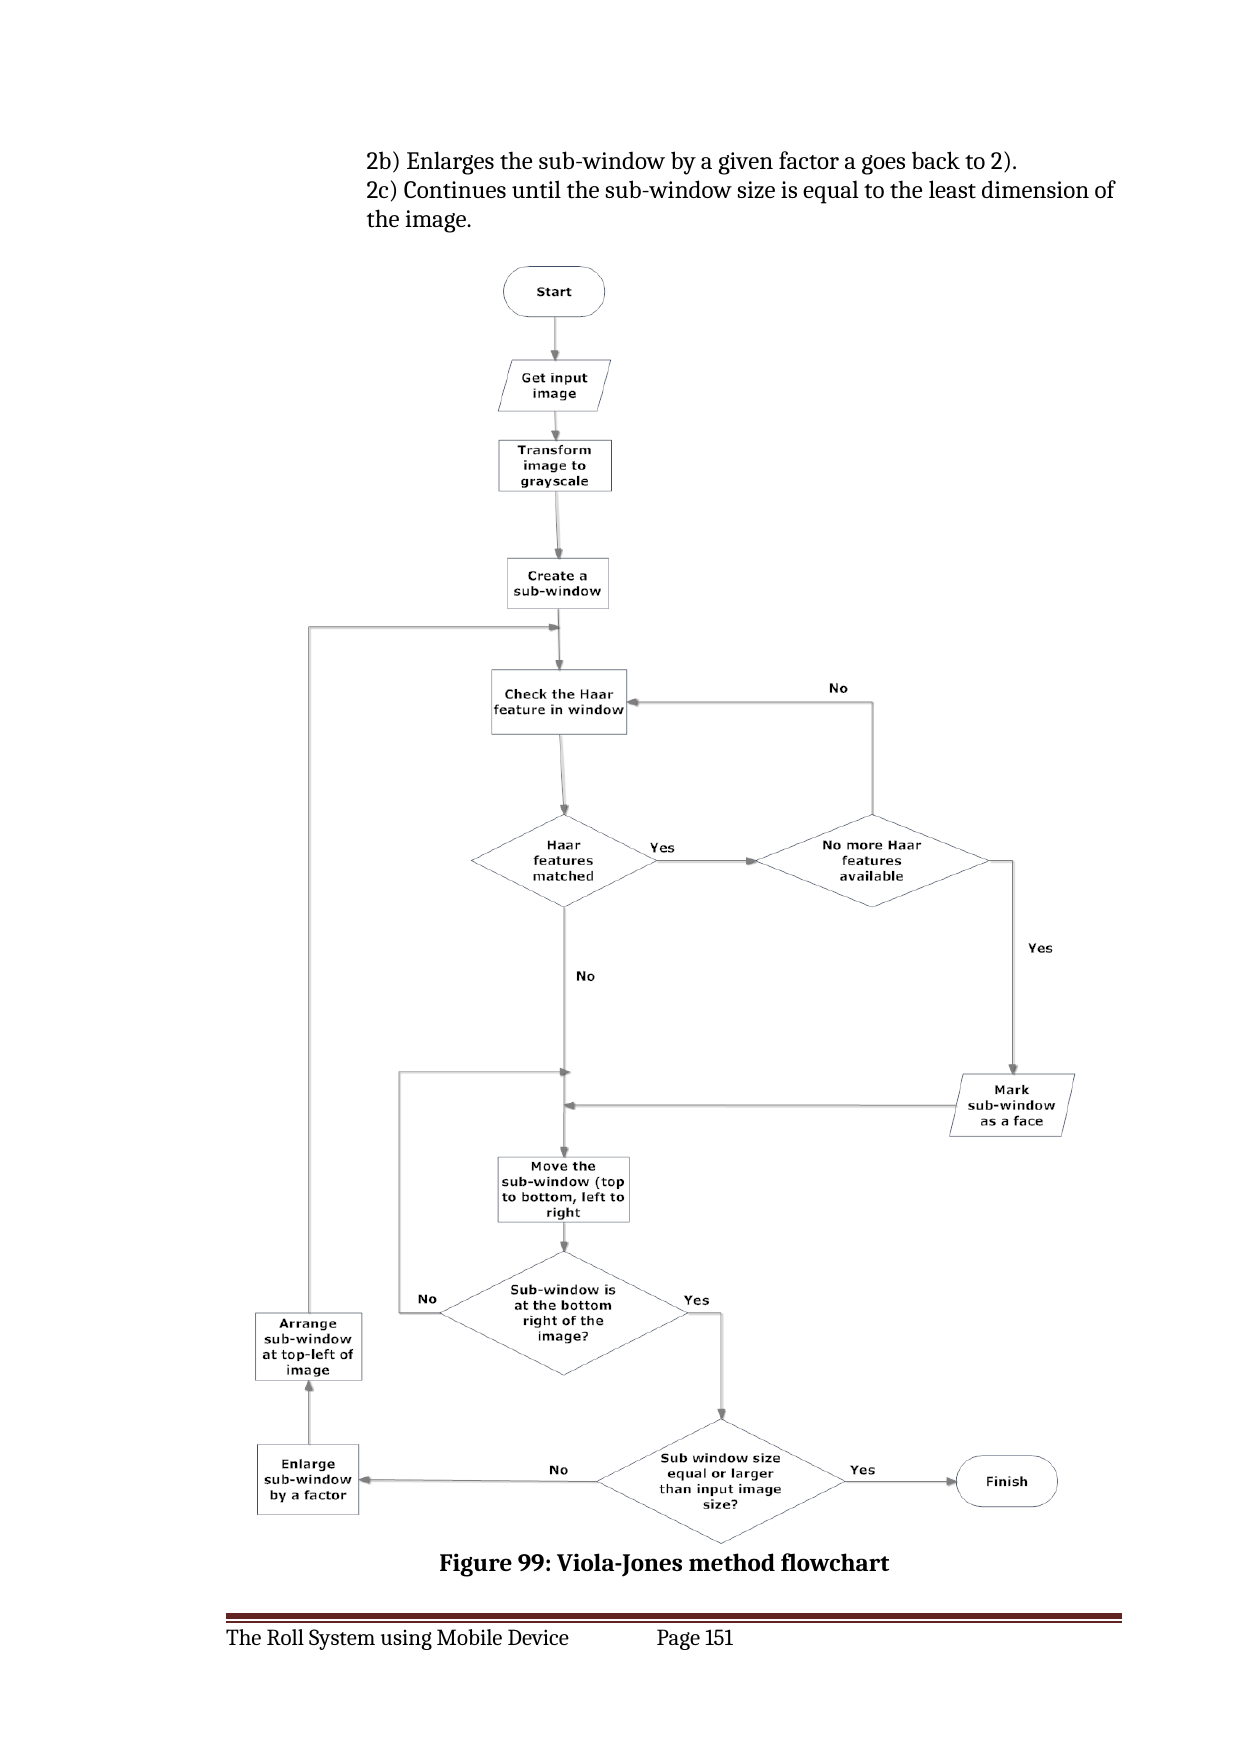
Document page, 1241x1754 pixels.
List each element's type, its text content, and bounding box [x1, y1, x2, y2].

picture [251, 262, 1078, 1546]
text 2b) Enlarges the sub-window by a given factor a goes back to 2). [366, 147, 1122, 176]
text Figure 99: Viola-Jones method flowchart [207, 1549, 1122, 1578]
text 2c) Continues until the sub-window size is equal to the least dimension of the image. [366, 176, 1122, 233]
